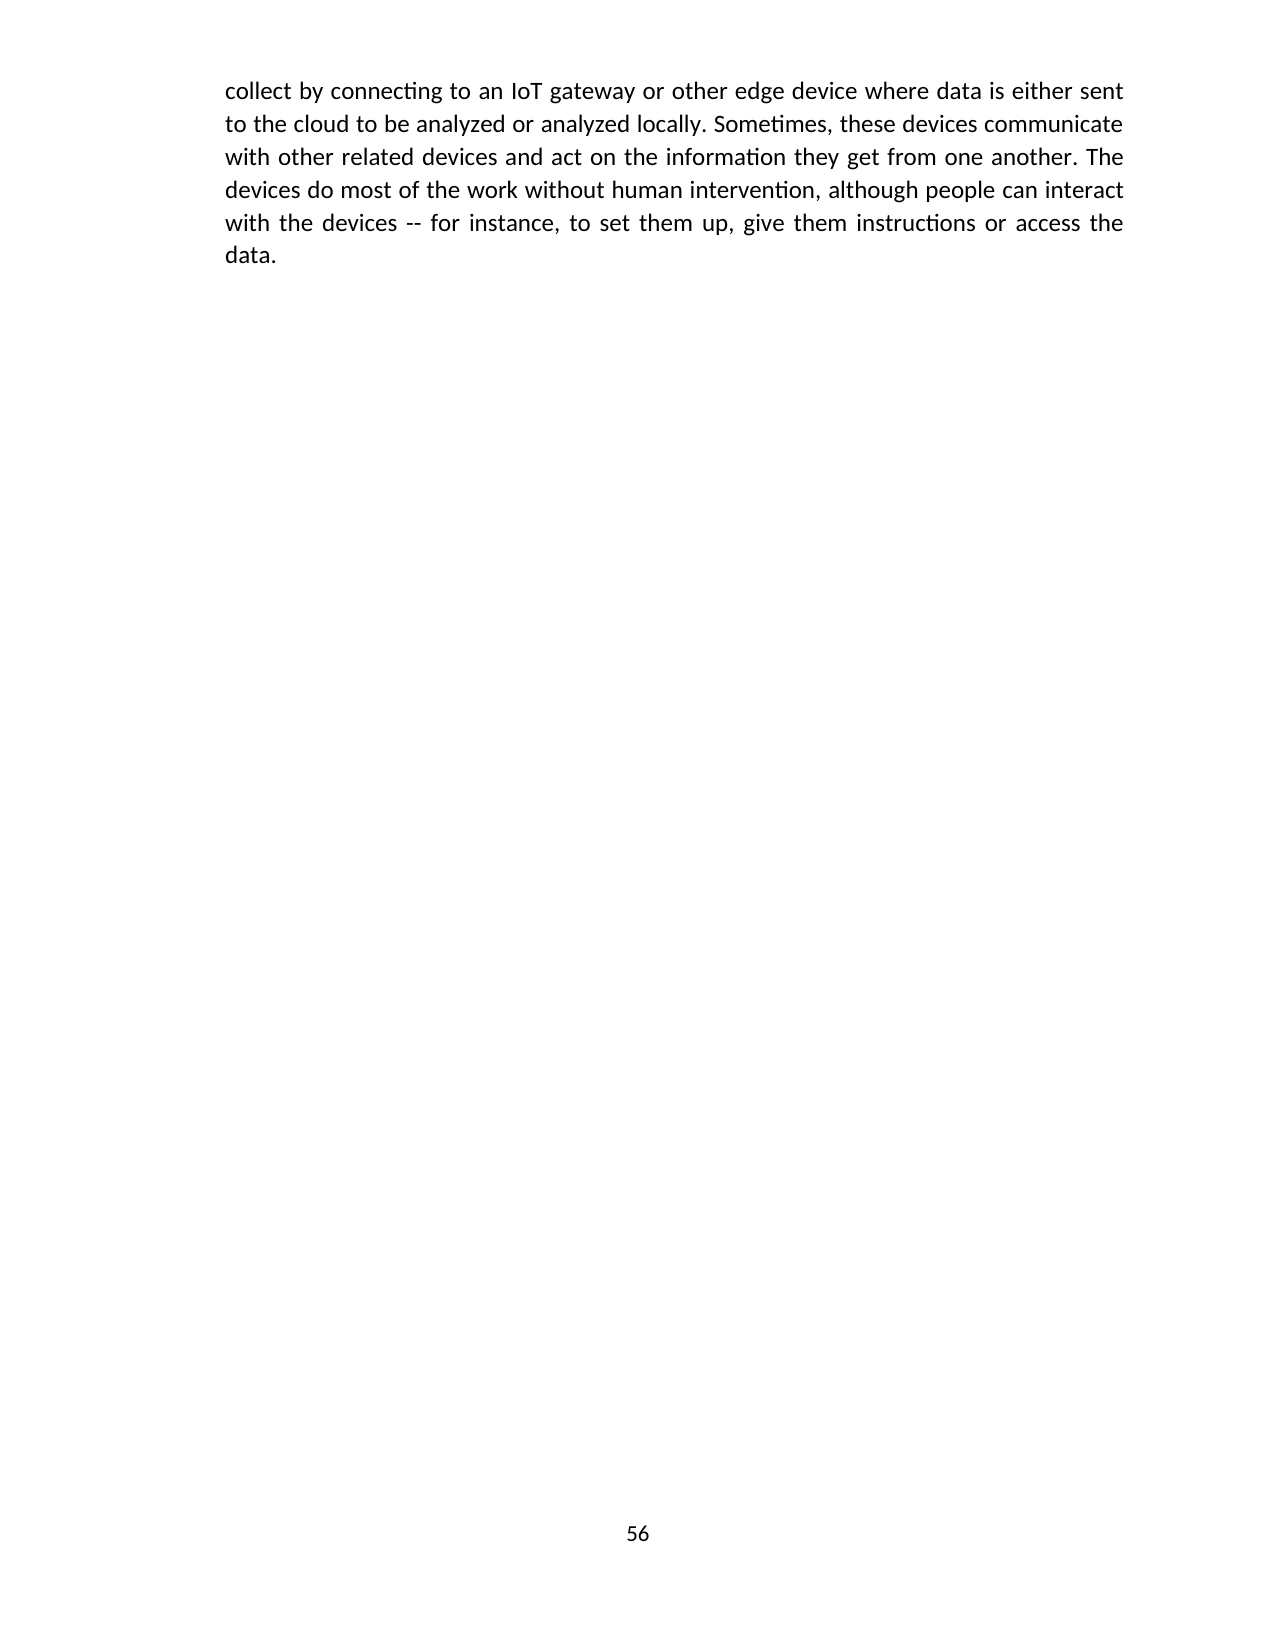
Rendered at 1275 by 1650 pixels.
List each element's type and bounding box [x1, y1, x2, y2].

text [225, 237, 1125, 270]
